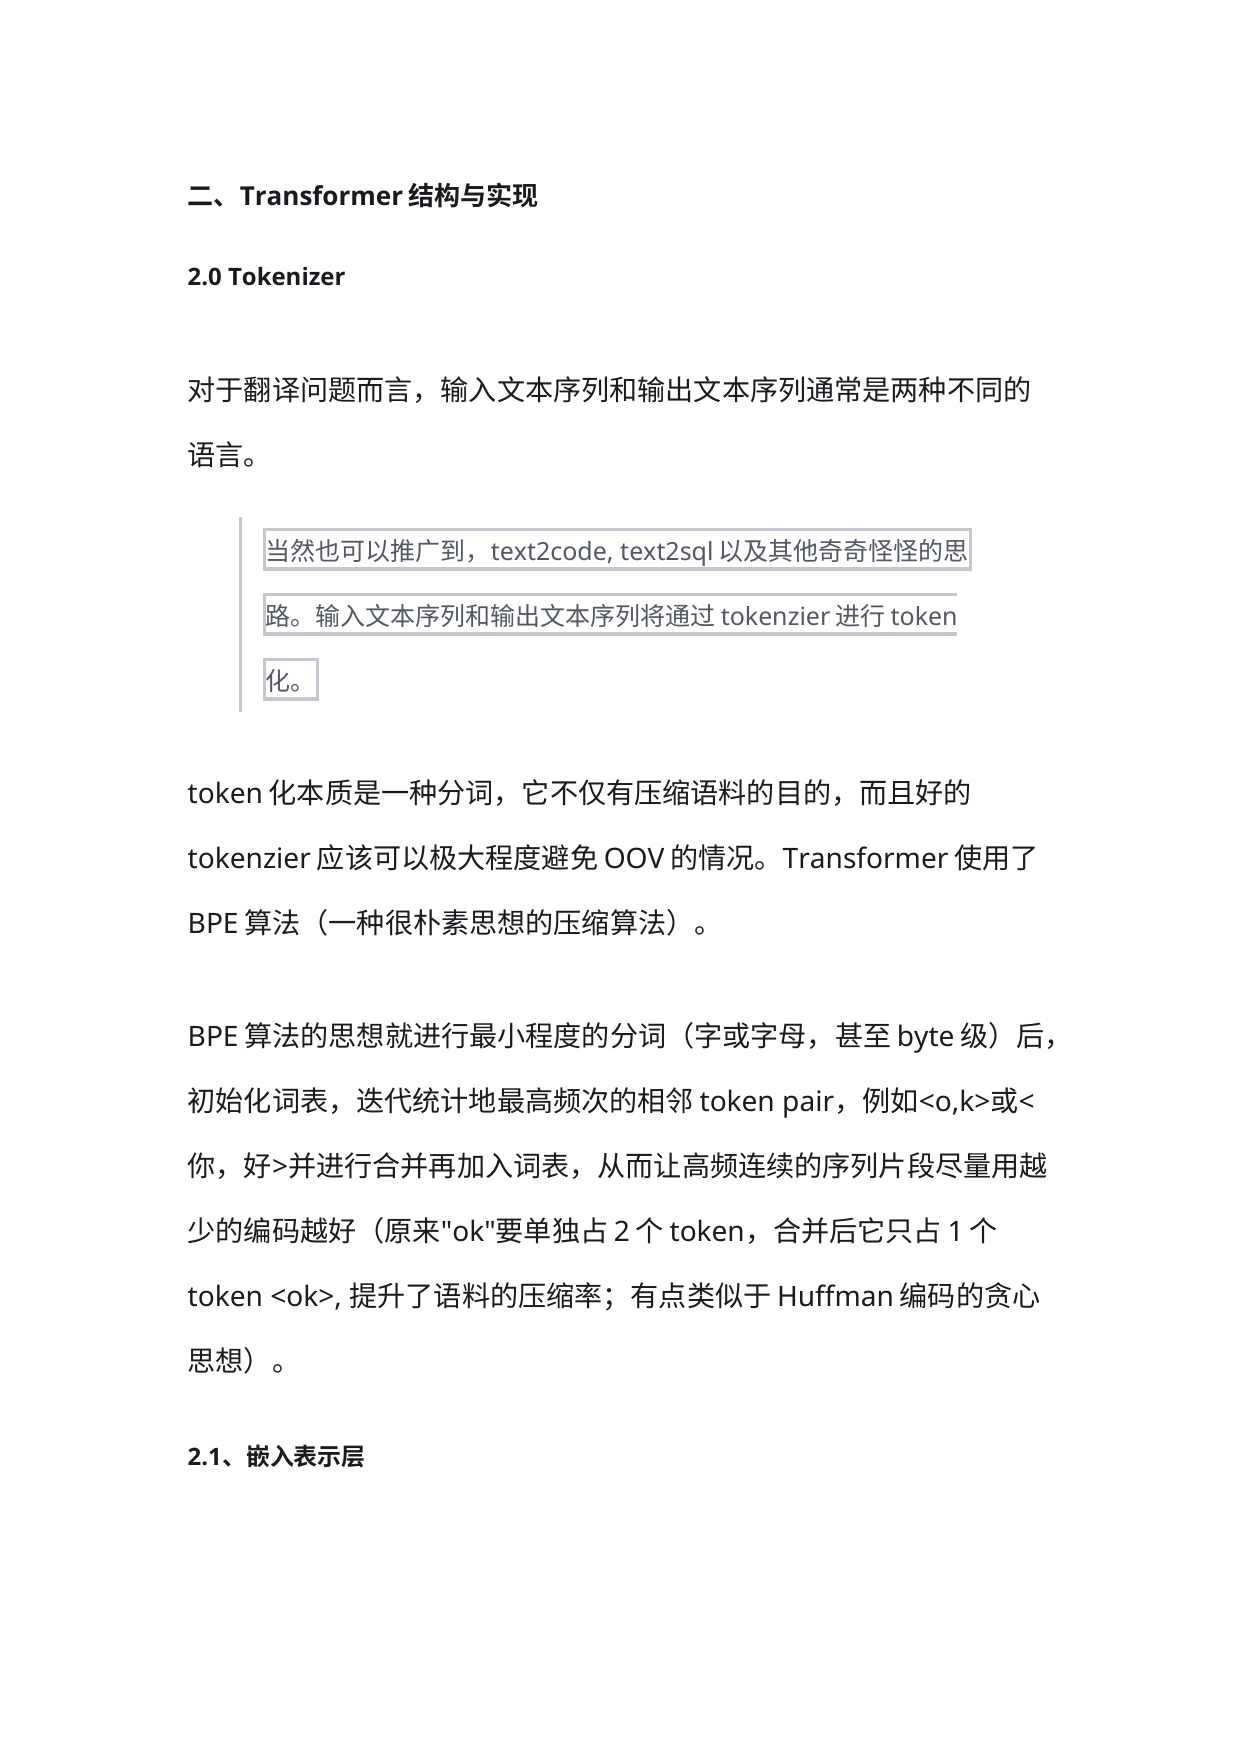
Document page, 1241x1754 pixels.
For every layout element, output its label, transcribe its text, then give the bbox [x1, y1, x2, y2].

text 当然也可以推广到，text2code, text2sql以及其他奇奇怪怪的思路。输入文本序列和输出文本序列将通过tokenzier进行token化。 [242, 517, 978, 712]
text BPE算法的思想就进行最小程度的分词（字或字母，甚至byte级）后，初始化词表，迭代统计地最高频次的相邻token pair，例如<o,k>或<你，好>并进行合并再加入词表，从而让高频连续的序列片段尽量用越少的编码越好（原来"ok"要单独占2个token，合并后它只占1个token <ok>, 提升了语料的压缩率；有点类似于Huffman编码的贪心思想）。 [187, 1002, 1053, 1392]
subtitle 2.0 Tokenizer [187, 244, 1053, 309]
subtitle 2.1、嵌入表示层 [187, 1422, 1053, 1487]
subtitle 二、Transformer结构与实现 [187, 162, 1053, 227]
text token化本质是一种分词，它不仅有压缩语料的目的，而且好的tokenzier应该可以极大程度避免OOV的情况。Transformer使用了BPE算法（一种很朴素思想的压缩算法）。 [187, 759, 1053, 954]
text 对于翻译问题而言，输入文本序列和输出文本序列通常是两种不同的语言。 [187, 356, 1053, 486]
